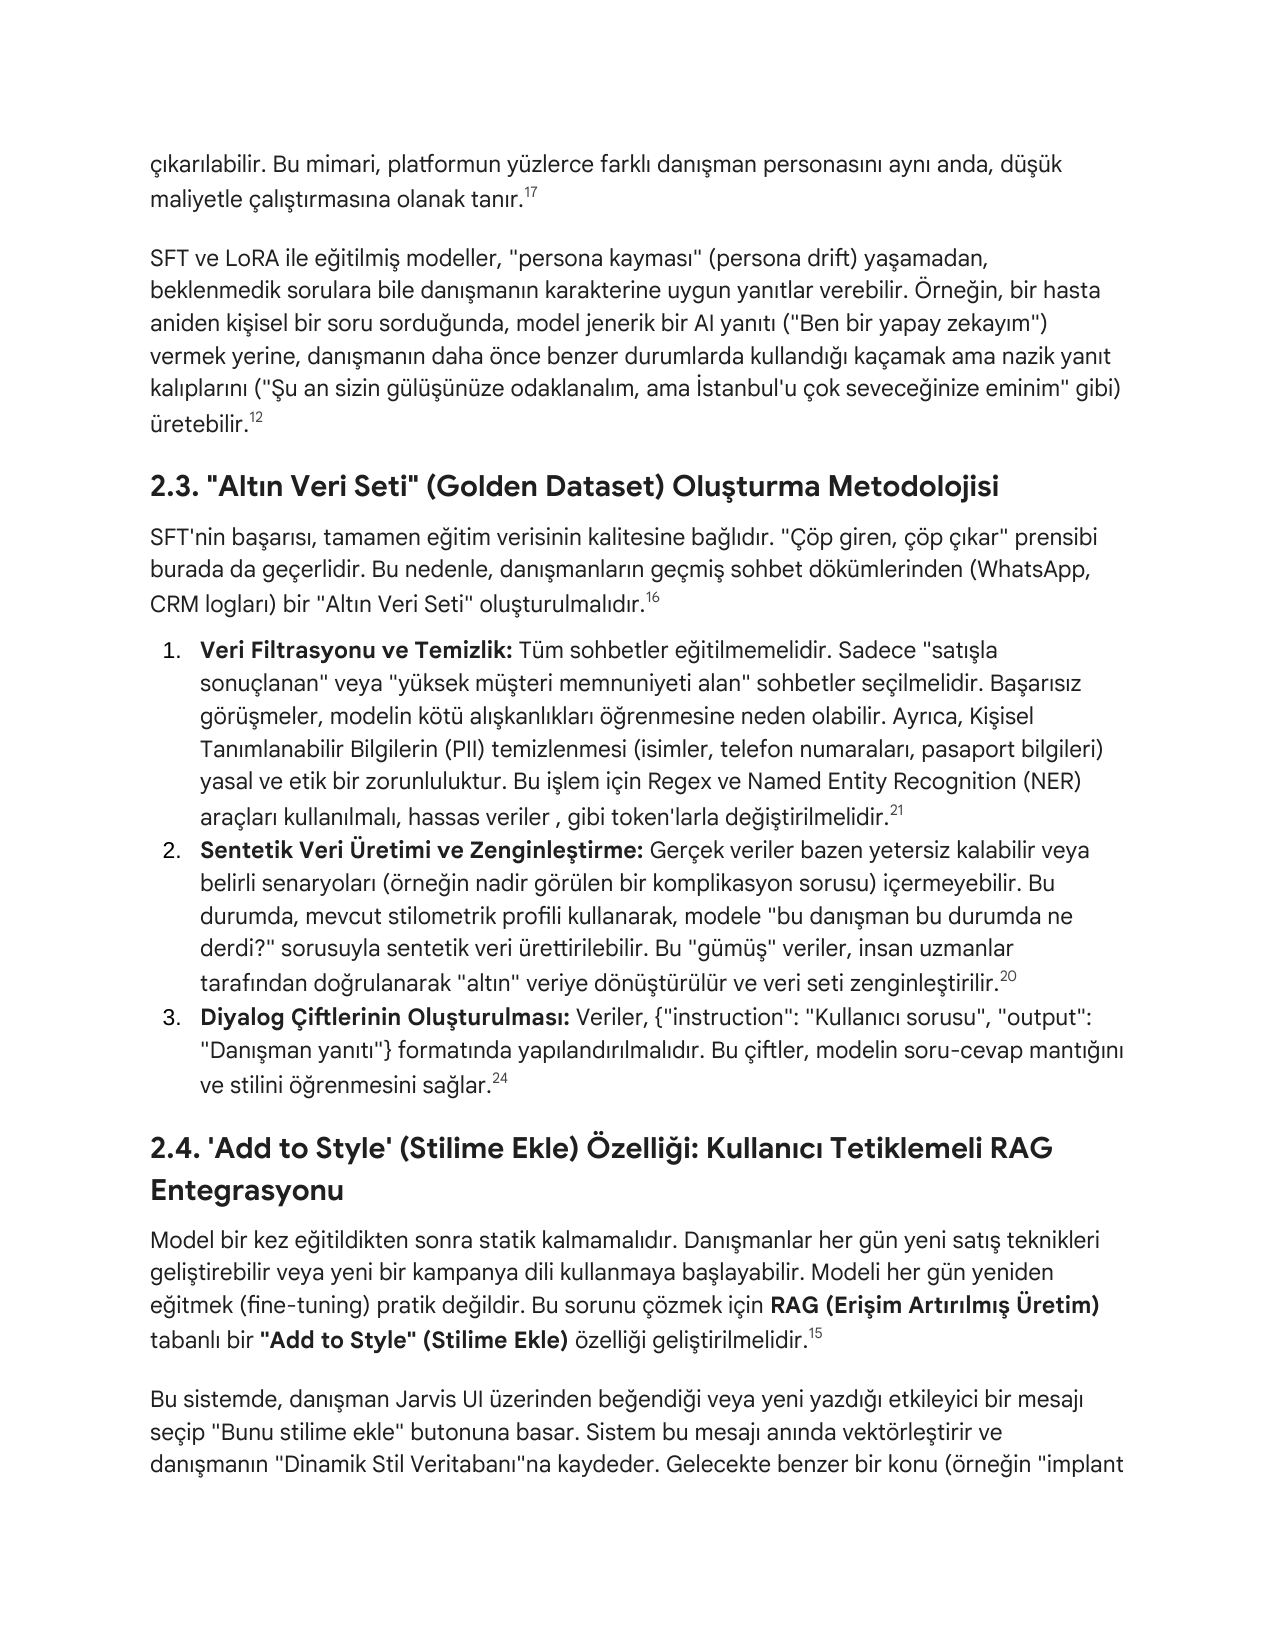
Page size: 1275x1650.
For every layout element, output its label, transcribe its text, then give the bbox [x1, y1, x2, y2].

list Sentetik Veri Üretimi ve Zenginleştirme: Gerçek veriler bazen yetersiz kalabilir veya belirli senaryoları (örneğin nadir görülen bir komplikasyon sorusu) içermeyebilir. Bu durumda, mevcut stilometrik profili kullanarak, modele "bu danışman bu durumda ne derdi?" sorusuyla sentetik veri ürettirilebilir. Bu "gümüş" veriler, insan uzmanlar tarafından doğrulanarak "altın" veriye dönüştürülür ve veri seti zenginleştirilir.20 [162, 836, 1125, 999]
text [150, 150, 1125, 214]
text SFT ve LoRA ile eğitilmiş modeller, "persona kayması" (persona drift) yaşamadan, beklenmedik sorulara bile danışmanın karakterine uygun yanıtlar verebilir. Örneğin, bir hasta aniden kişisel bir soru sorduğunda, model jenerik bir AI yanıtı ("Ben bir yapay zekayım") vermek yerine, danışmanın daha önce benzer durumlarda kullandığı kaçamak ama nazik yanıt kalıplarını ("Şu an sizin gülüşünüze odaklanalım, ama İstanbul'u çok seveceğinize eminim" gibi) üretebilir.12 [150, 244, 1125, 439]
list Veri Filtrasyonu ve Temizlik: Tüm sohbetler eğitilmemelidir. Sadece "satışla sonuçlanan" veya "yüksek müşteri memnuniyeti alan" sohbetler seçilmelidir. Başarısız görüşmeler, modelin kötü alışkanlıkları öğrenmesine neden olabilir. Ayrıca, Kişisel Tanımlanabilir Bilgilerin (PII) temizlenmesi (isimler, telefon numaraları, pasaport bilgileri) yasal ve etik bir zorunluluktur. Bu işlem için Regex ve Named Entity Recognition (NER) araçları kullanılmalı, hassas veriler , gibi token'larla değiştirilmelidir.21 [162, 637, 1125, 832]
text SFT'nin başarısı, tamamen eğitim verisinin kalitesine bağlıdır. "Çöp giren, çöp çıkar" prensibi burada da geçerlidir. Bu nedenle, danışmanların geçmiş sohbet dökümlerinden (WhatsApp, CRM logları) bir "Altın Veri Seti" oluşturulmalıdır.16 [150, 523, 1125, 620]
text Model bir kez eğitildikten sonra statik kalmamalıdır. Danışmanlar her gün yeni satış teknikleri geliştirebilir veya yeni bir kampanya dili kullanmaya başlayabilir. Modeli her gün yeniden eğitmek (fine-tuning) pratik değildir. Bu sorunu çözmek için RAG (Erişim Artırılmış Üretim) tabanlı bir "Add to Style" (Stilime Ekle) özelliği geliştirilmelidir.15 [150, 1226, 1125, 1356]
subtitle 2.3. "Altın Veri Seti" (Golden Dataset) Oluşturma Metodolojisi [150, 468, 1125, 505]
subtitle 2.4. 'Add to Style' (Stilime Ekle) Özelliği: Kullanıcı Tetiklemeli RAG Entegrasyonu [150, 1130, 1125, 1208]
list Diyalog Çiftlerinin Oluşturulması: Veriler, {"instruction": "Kullanıcı sorusu", "output": "Danışman yanıtı"} formatında yapılandırılmalıdır. Bu çiftler, modelin soru-cevap mantığını ve stilini öğrenmesini sağlar.24 [162, 1003, 1125, 1101]
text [150, 1385, 1125, 1479]
